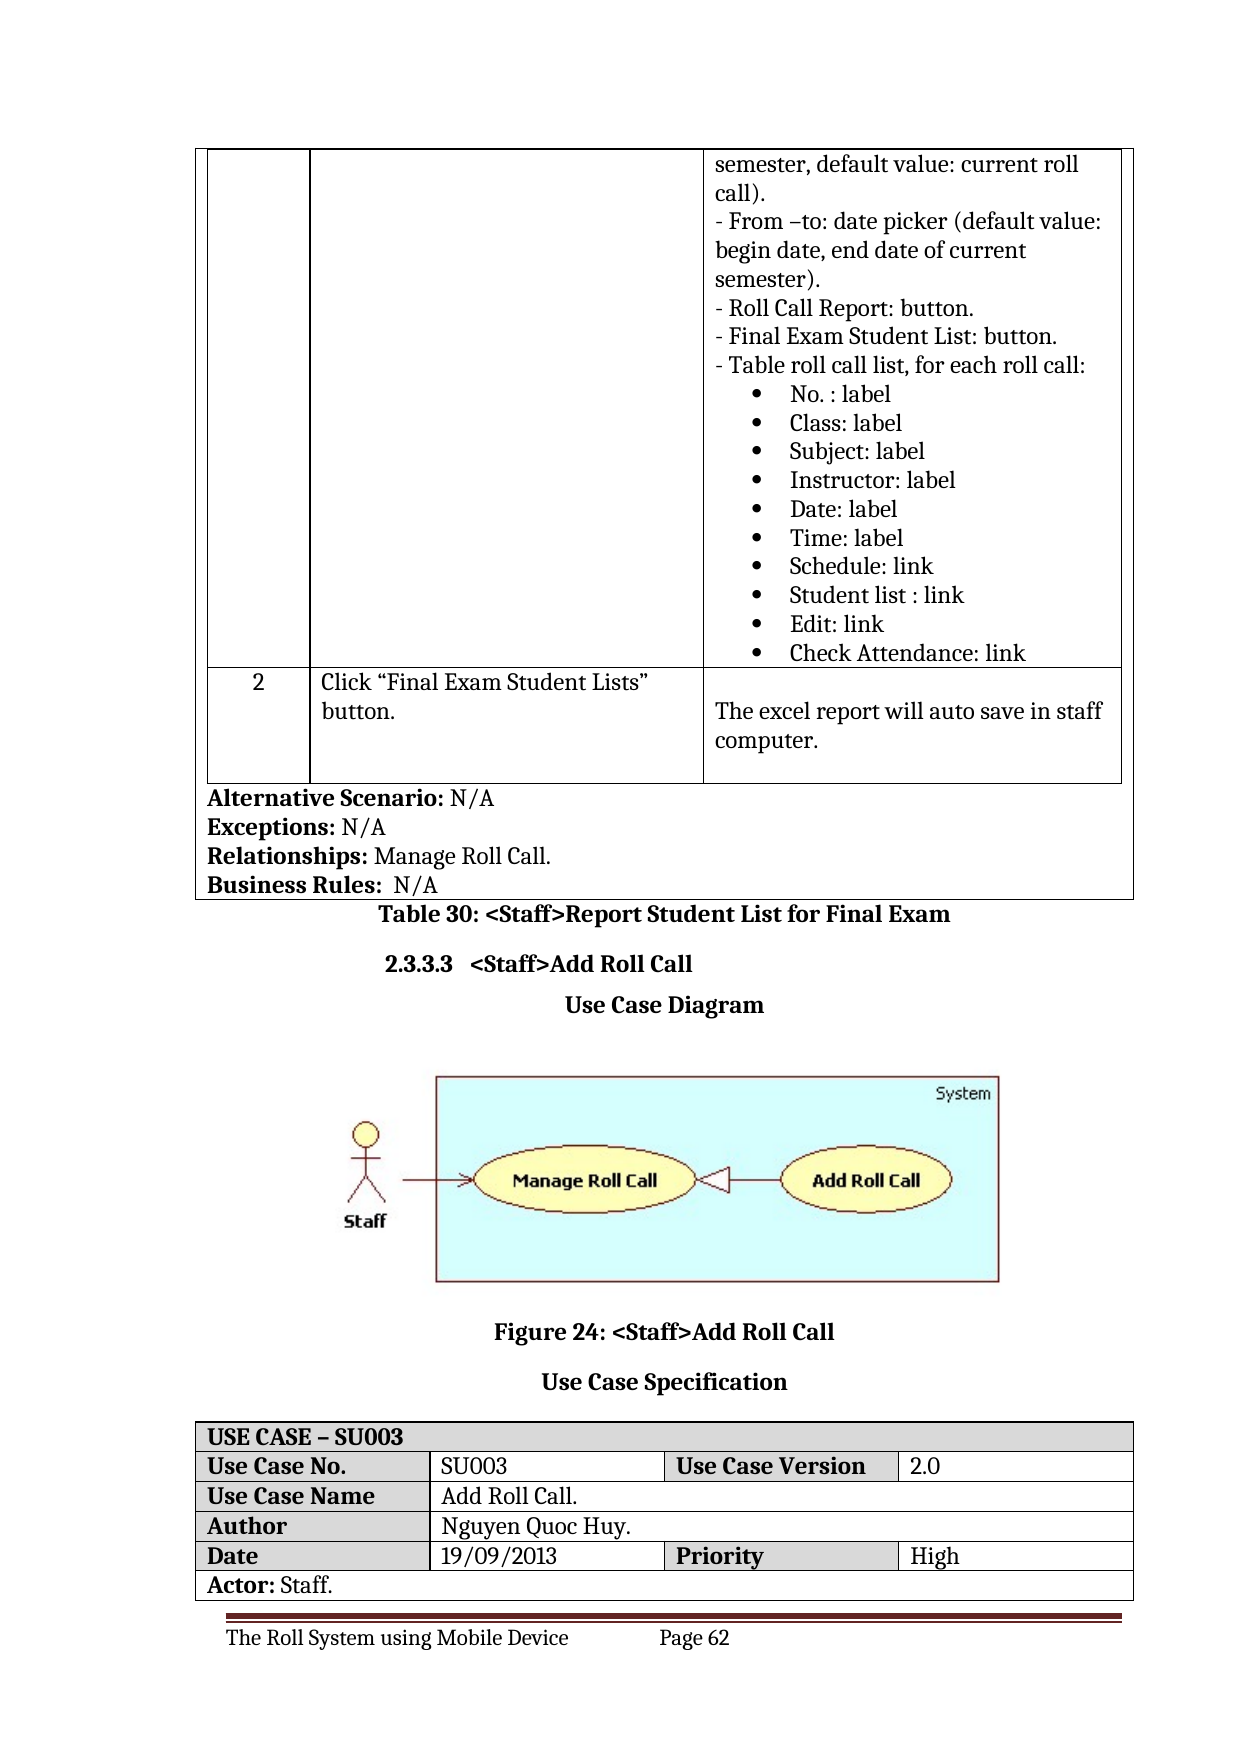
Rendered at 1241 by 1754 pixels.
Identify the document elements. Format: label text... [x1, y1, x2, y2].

table_cell 19/09/2013 [431, 1542, 664, 1570]
table_cell Use Case Version [665, 1452, 898, 1481]
subtitle Use Case Diagram [207, 991, 1122, 1020]
table_cell Add Roll Call. [431, 1482, 1133, 1511]
table_cell 2.0 [899, 1452, 1133, 1481]
table_cell Use Case Name [196, 1482, 429, 1511]
table_cell Use Case No. [196, 1452, 429, 1481]
table_cell Priority [665, 1542, 898, 1570]
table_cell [196, 149, 1133, 899]
subtitle Use Case Specification [207, 1368, 1122, 1396]
subtitle <Staff>Add Roll Call [385, 950, 1122, 979]
picture [298, 1045, 1030, 1314]
table_cell Date [196, 1542, 429, 1570]
table_cell Author [196, 1512, 429, 1541]
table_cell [196, 1571, 1133, 1600]
text Table 30: <Staff>Report Student List for Final Exam [207, 900, 1122, 929]
table_cell High [899, 1542, 1133, 1570]
table_cell SU003 [431, 1452, 664, 1481]
table_cell Nguyen Quoc Huy. [431, 1512, 1133, 1541]
table_header USE CASE – SU003 [196, 1423, 1133, 1451]
